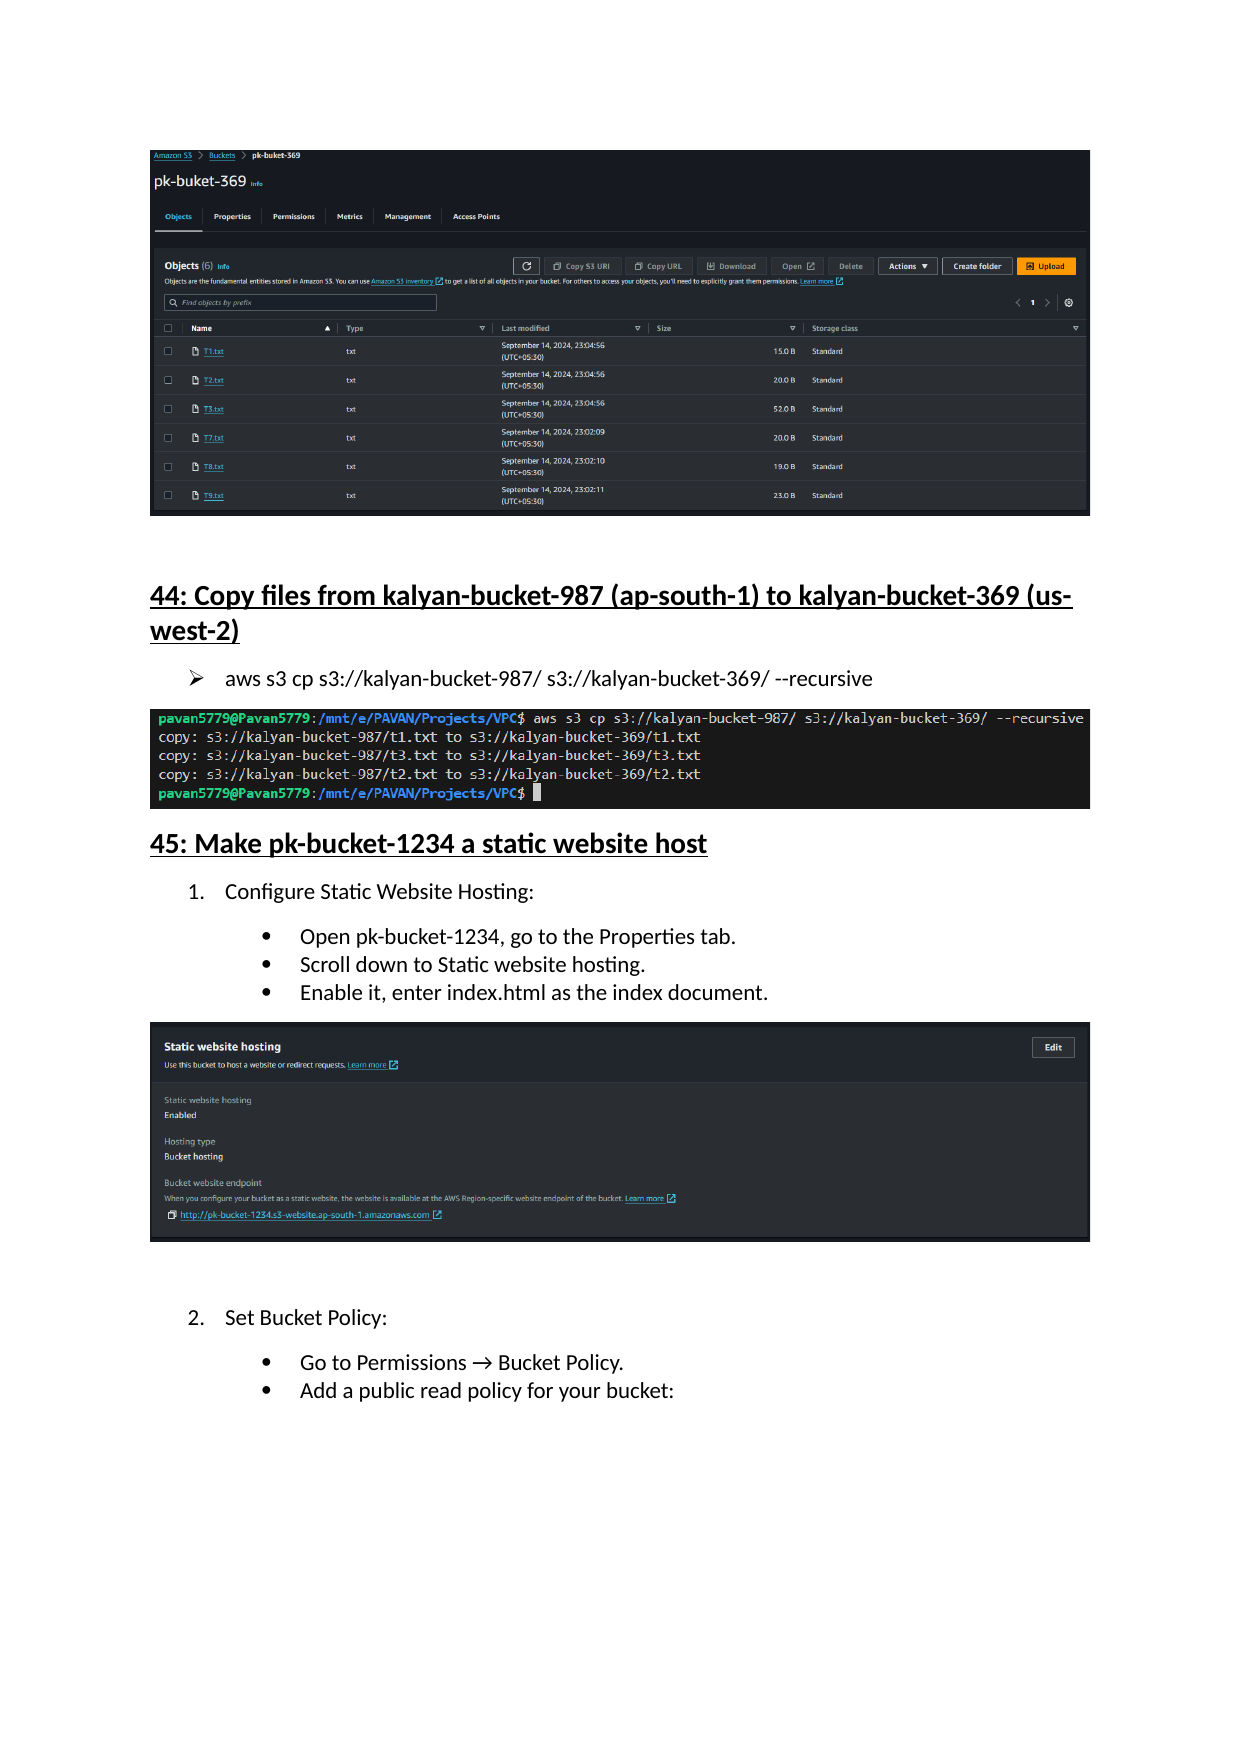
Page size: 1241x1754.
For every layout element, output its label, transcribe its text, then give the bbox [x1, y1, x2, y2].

text 45: Make pk-bucket-1234 a static website host [150, 825, 1090, 861]
list Open pk-bucket-1234, go to the Properties tab. [262, 922, 1090, 950]
picture [150, 709, 1091, 809]
list Enable it, enter index.html as the index document. [262, 978, 1090, 1006]
list Scroll down to Static website hosting. [262, 950, 1090, 978]
list Add a public read policy for your bucket: [262, 1376, 1090, 1404]
list Go to Permissions → Bucket Policy. [262, 1348, 1090, 1376]
list aws s3 cp s3://kalyan-bucket-987/ s3://kalyan-bucket-369/ --recursive [187, 664, 1090, 693]
picture [150, 150, 1091, 516]
list Set Bucket Policy: [187, 1303, 1090, 1331]
list Configure Static Website Hosting: [187, 877, 1090, 905]
picture [150, 1022, 1091, 1242]
text 44: Copy files from kalyan-bucket-987 (ap-south-1) to kalyan-bucket-369 (us-west-2) [150, 577, 1090, 648]
